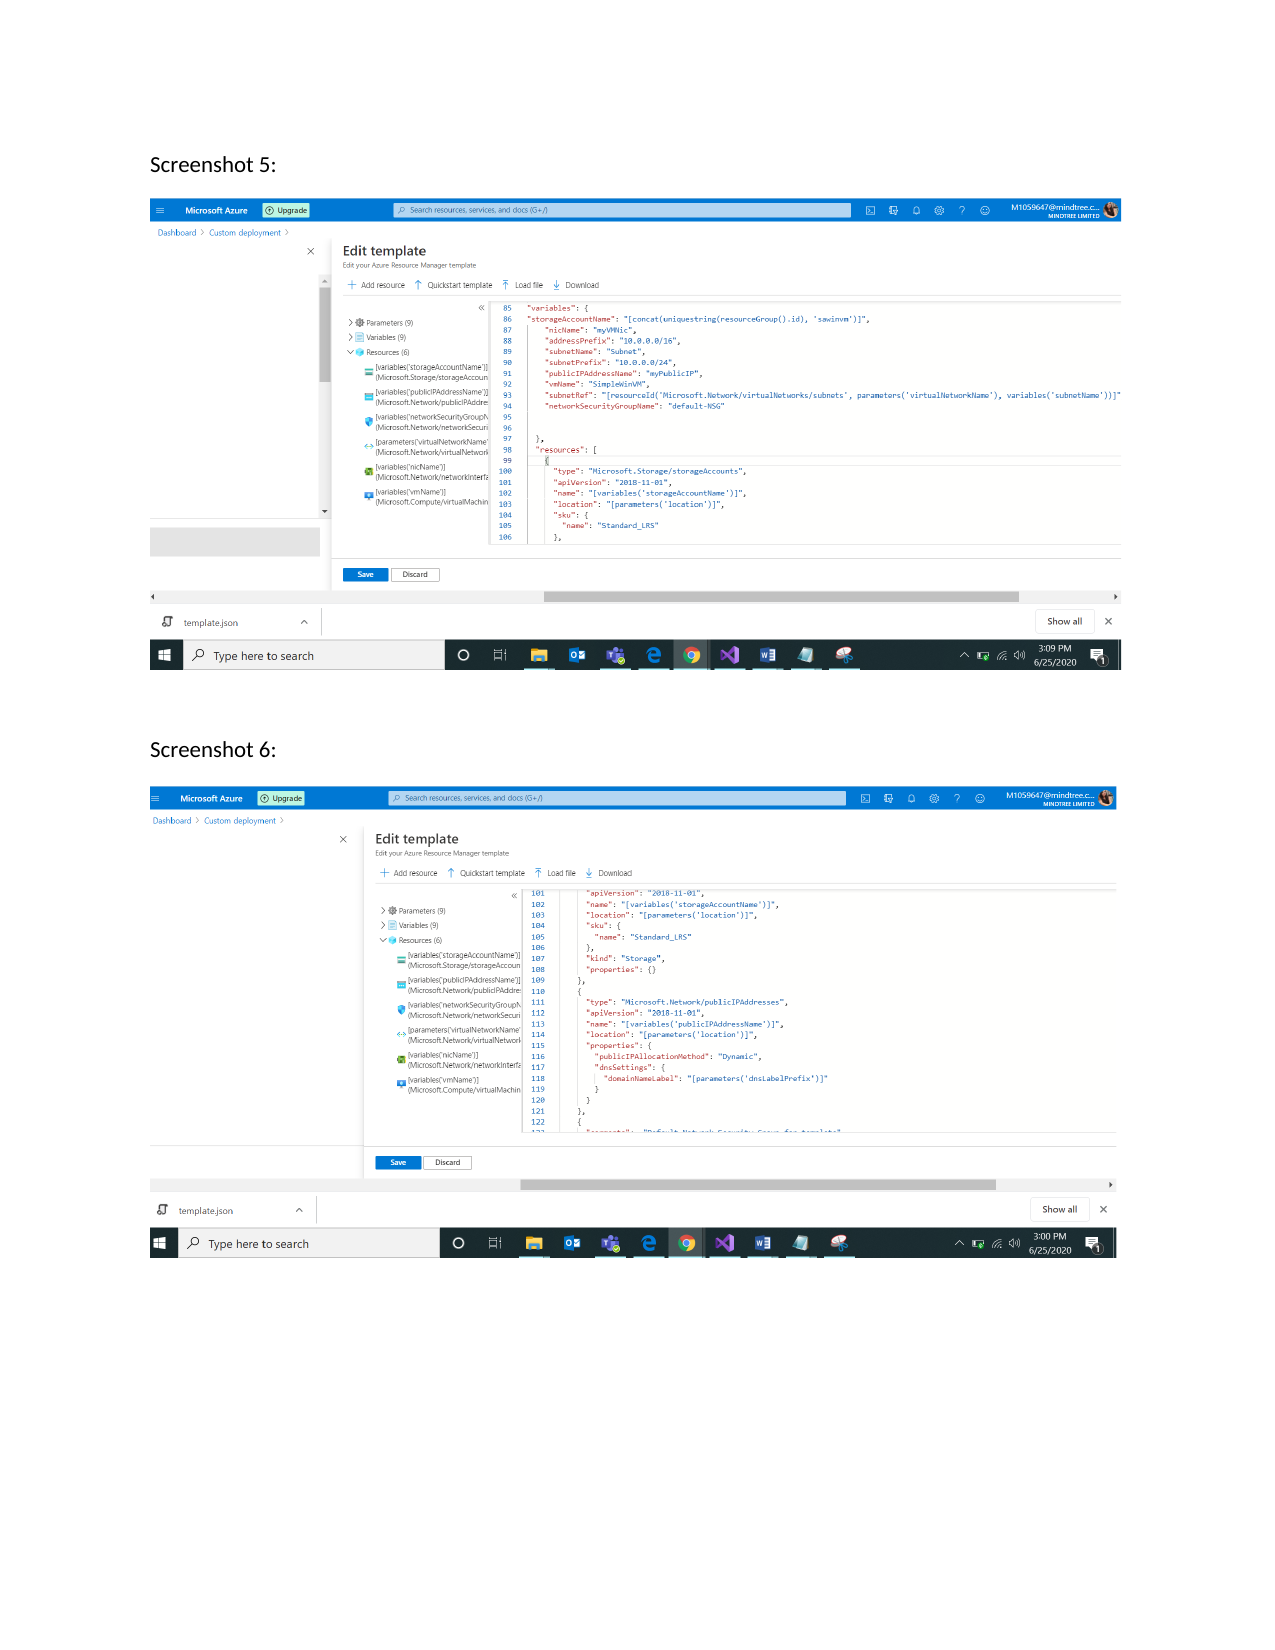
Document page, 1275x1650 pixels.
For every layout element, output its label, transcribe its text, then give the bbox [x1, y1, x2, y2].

text Screenshot 6: [150, 735, 1125, 763]
text Screenshot 5: [150, 150, 1125, 178]
picture [150, 782, 1117, 1258]
picture [150, 196, 1122, 670]
